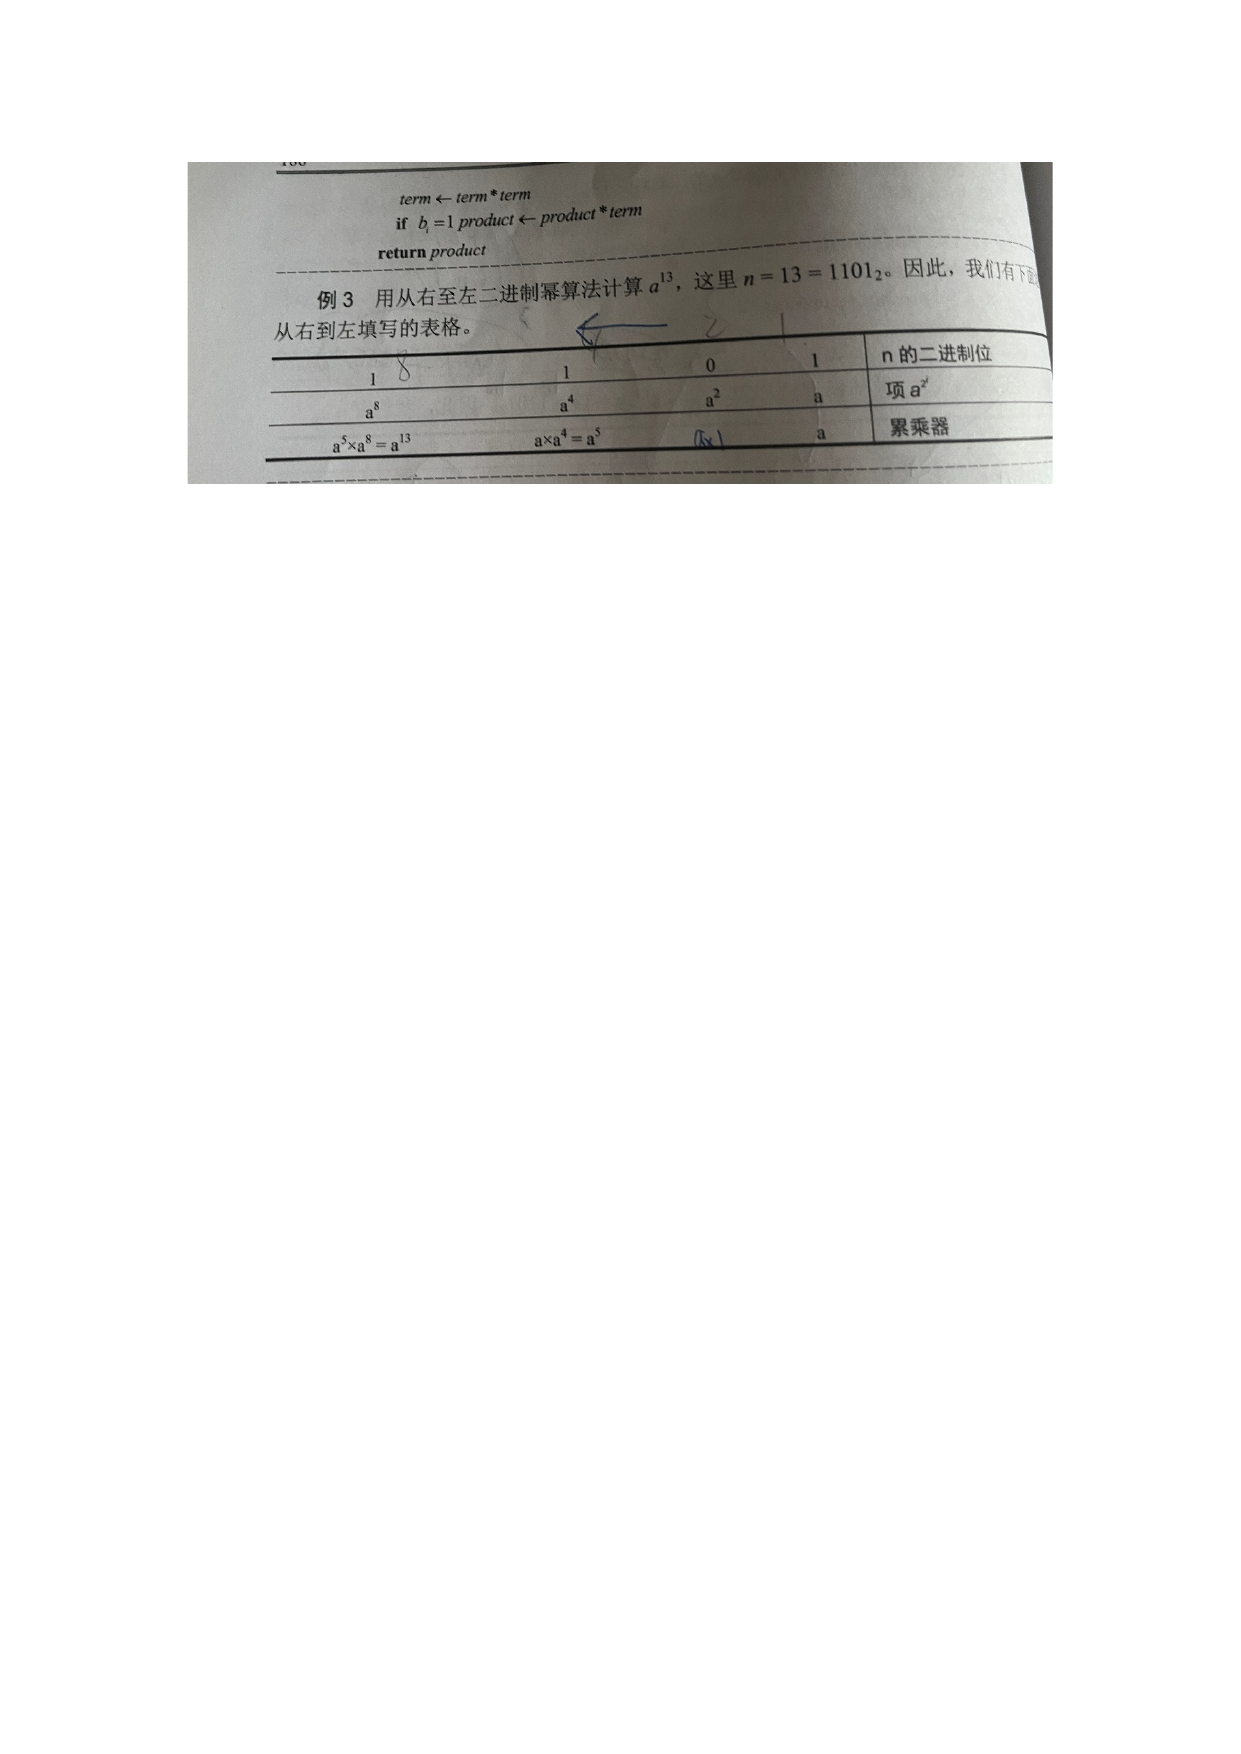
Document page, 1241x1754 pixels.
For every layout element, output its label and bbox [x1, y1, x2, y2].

picture [187, 162, 1053, 484]
